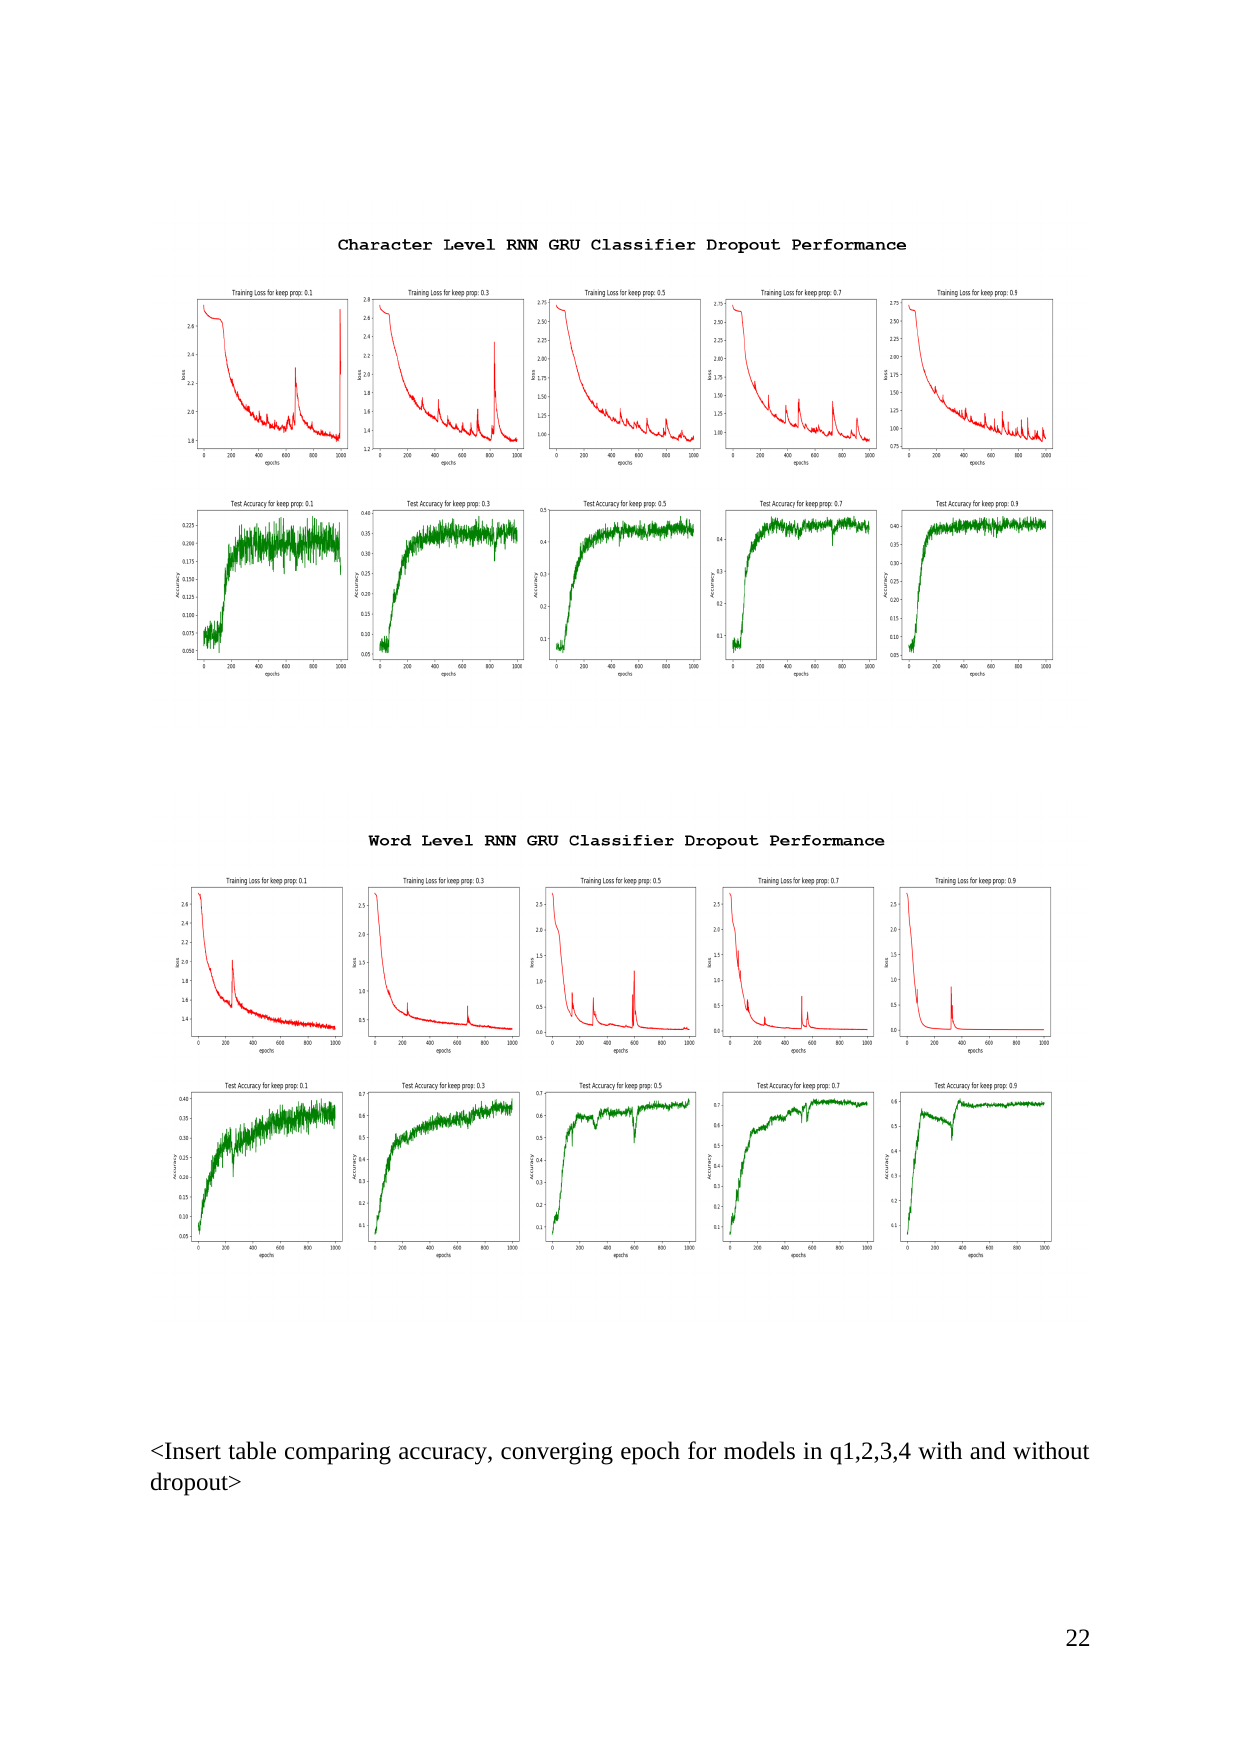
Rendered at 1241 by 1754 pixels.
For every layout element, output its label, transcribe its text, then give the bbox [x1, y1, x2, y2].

text <Insert table comparing accuracy, converging epoch for models in q1,2,3,4 with and without dropout> [150, 1436, 1090, 1496]
picture [150, 793, 1091, 1322]
picture [150, 197, 1091, 727]
